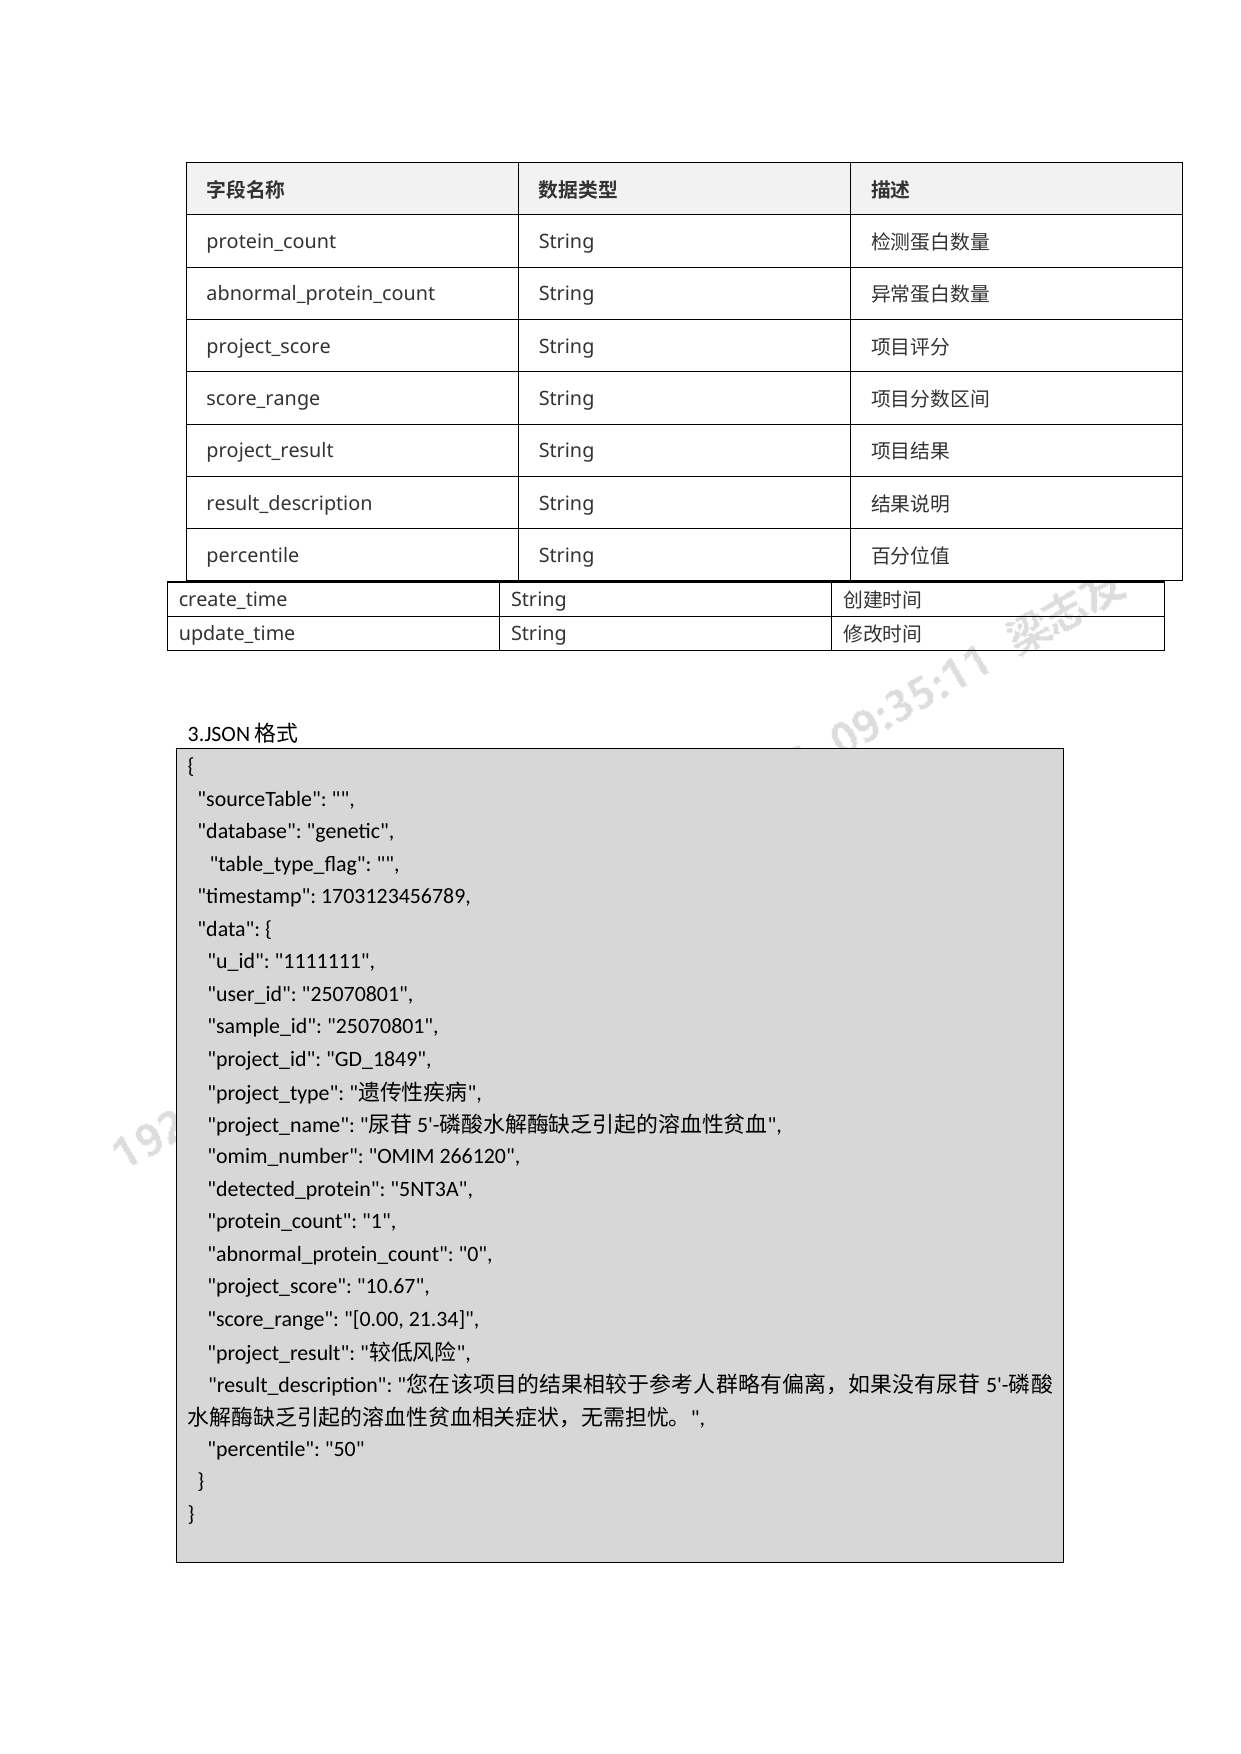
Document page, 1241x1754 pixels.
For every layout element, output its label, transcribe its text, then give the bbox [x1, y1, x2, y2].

table_cell score_range [187, 372, 518, 423]
table_cell 百分位值 [851, 529, 1182, 580]
table_cell update_time [168, 617, 499, 650]
table_cell String [519, 477, 850, 528]
table_cell project_score [187, 320, 518, 371]
table_header 数据类型 [519, 163, 850, 214]
table_cell abnormal_protein_count [187, 268, 518, 319]
table_header String [500, 583, 831, 616]
table_cell 检测蛋白数量 [851, 215, 1182, 267]
table_cell 项目分数区间 [851, 372, 1182, 423]
table_cell String [519, 268, 850, 319]
table_cell 项目评分 [851, 320, 1182, 371]
table_cell 结果说明 [851, 477, 1182, 528]
table_cell String [519, 215, 850, 267]
table_header 创建时间 [832, 583, 1164, 616]
table_header 字段名称 [187, 163, 518, 214]
table_cell String [519, 320, 850, 371]
table_cell percentile [187, 529, 518, 580]
table_cell 异常蛋白数量 [851, 268, 1182, 319]
table_cell 项目结果 [851, 425, 1182, 476]
table_cell 修改时间 [832, 617, 1164, 650]
list 3.JSON格式 [187, 716, 1053, 748]
table_cell result_description [187, 477, 518, 528]
table_header 描述 [851, 163, 1182, 214]
table_cell String [519, 372, 850, 423]
table_cell String [519, 425, 850, 476]
table_cell protein_count [187, 215, 518, 267]
table_cell String [500, 617, 831, 650]
table_header { "sourceTable": "", "database": "genetic", "table_type_flag": "", "timestamp": 1703123456789, "data": { "u_id": "1111111", "user_id": "25070801", "sample_id": "25070801", "project_id": "GD_1849", "project_type": "遗传性疾病", "project_name": "尿苷5'-磷酸水解酶缺乏引起的溶血性贫血", "omim_number": "OMIM 266120", "detected_protein": "5NT3A", "protein_count": "1", "abnormal_protein_count": "0", "project_score": "10.67", "score_range": "[0.00, 21.34]", "project_result": "较低风险", "result_description": "您在该项目的结果相较于参考人群略有偏离，如果没有尿苷5'-磷酸水解酶缺乏引起的溶血性贫血相关症状，无需担忧。", "percentile": "50" } } [177, 749, 1063, 1562]
table_cell String [519, 529, 850, 580]
table_header create_time [168, 583, 499, 616]
table_cell project_result [187, 425, 518, 476]
